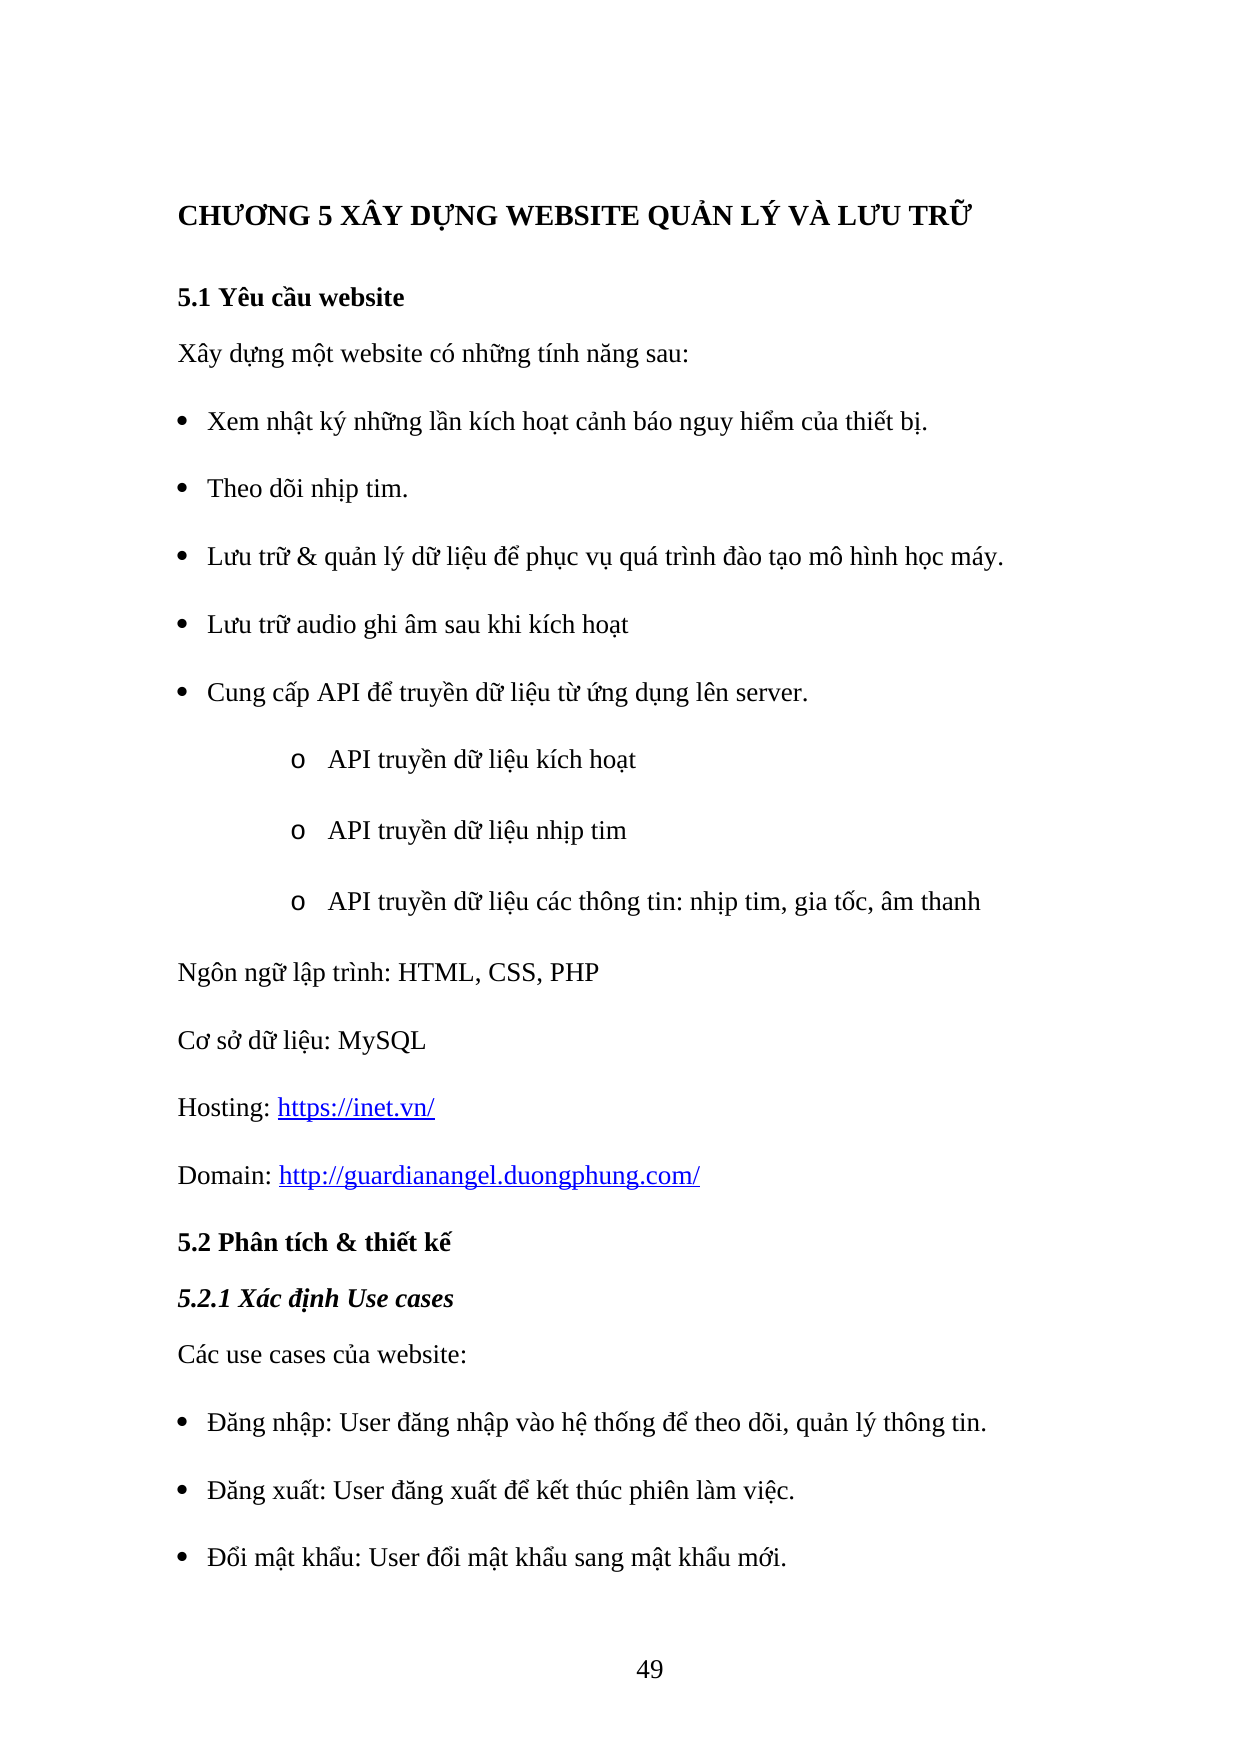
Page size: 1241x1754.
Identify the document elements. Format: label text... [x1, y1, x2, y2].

text Lưu trữ & quản lý dữ liệu để phục vụ quá trình đào tạo mô hình học máy. [177, 540, 1122, 572]
text Đổi mật khẩu: User đổi mật khẩu sang mật khẩu mới. [177, 1541, 1122, 1573]
list Hosting: https://inet.vn/ [177, 1091, 1122, 1122]
list API truyền dữ liệu các thông tin: nhịp tim, gia tốc, âm thanh [290, 885, 1122, 919]
list Domain: http://guardianangel.duongphung.com/ [177, 1159, 1122, 1190]
text Đăng nhập: User đăng nhập vào hệ thống để theo dõi, quản lý thông tin. [177, 1406, 1122, 1437]
text Theo dõi nhịp tim. [177, 473, 1122, 504]
text Cung cấp API để truyền dữ liệu từ ứng dụng lên server. [177, 676, 1122, 707]
text Lưu trữ audio ghi âm sau khi kích hoạt [177, 608, 1122, 639]
subtitle Phân tích & thiết kế [177, 1226, 1122, 1257]
list API truyền dữ liệu kích hoạt [290, 743, 1122, 777]
subtitle XÂY DỰNG WEBSITE QUẢN LÝ VÀ LƯU TRỮ [177, 198, 1122, 231]
list Cơ sở dữ liệu: MySQL [177, 1024, 1122, 1055]
text Xây dựng một website có những tính năng sau: [177, 337, 1122, 368]
text Xem nhật ký những lần kích hoạt cảnh báo nguy hiểm của thiết bị. [177, 405, 1122, 436]
list Ngôn ngữ lập trình: HTML, CSS, PHP [177, 956, 1122, 987]
subtitle Yêu cầu website [177, 281, 1122, 312]
subtitle Xác định Use cases [177, 1282, 1122, 1313]
list API truyền dữ liệu nhịp tim [290, 814, 1122, 848]
text Các use cases của website: [177, 1338, 1122, 1370]
text Đăng xuất: User đăng xuất để kết thúc phiên làm việc. [177, 1474, 1122, 1505]
